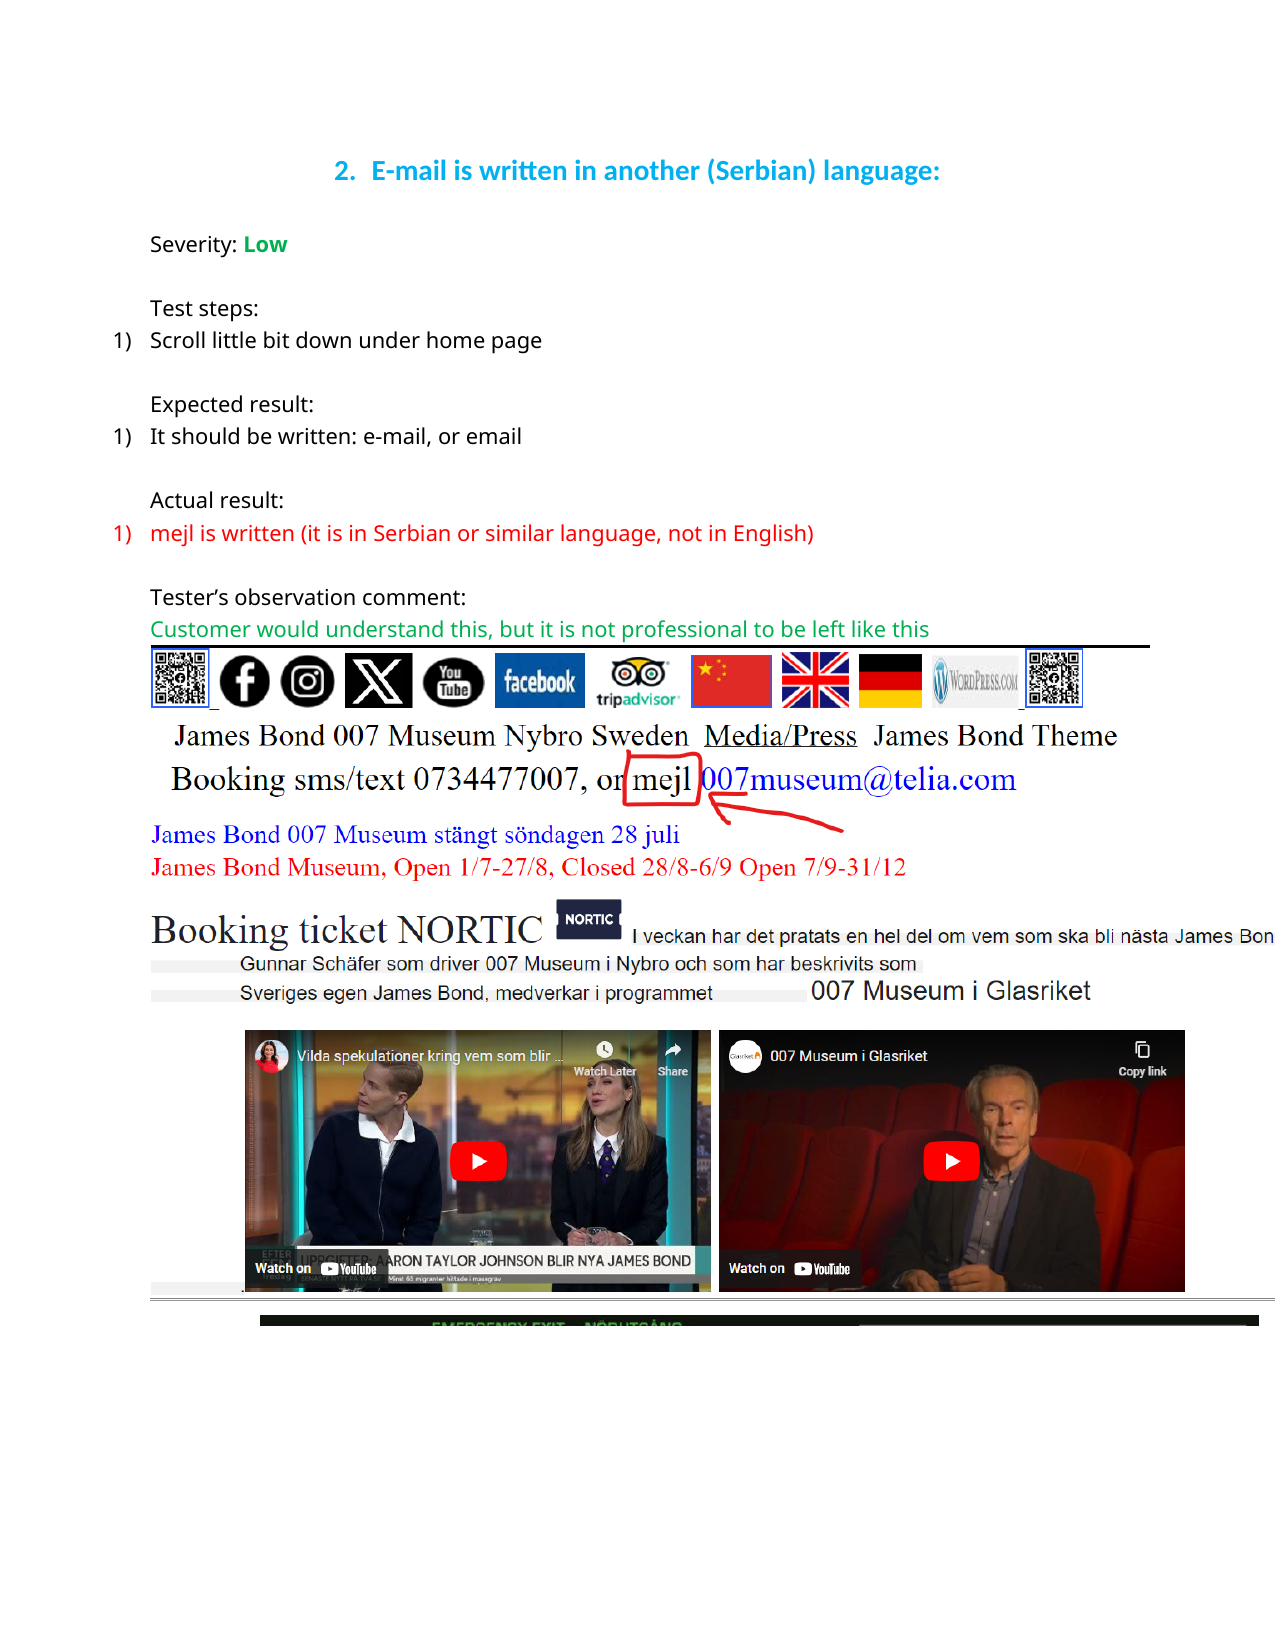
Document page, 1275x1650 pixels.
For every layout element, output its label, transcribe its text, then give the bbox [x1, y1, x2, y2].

list E-mail is written in another (Serbian) language: [75, 152, 1200, 187]
list Expected result: [150, 389, 1200, 419]
list mejl is written (it is in Serbian or similar language, not in English) [112, 517, 1200, 547]
list Severity: Low [150, 229, 1200, 258]
list Customer would understand this, but it is not professional to be left like this [150, 614, 1200, 643]
list Scroll little bit down under home page [112, 325, 1200, 355]
list Test steps: [150, 293, 1200, 323]
picture [150, 645, 1275, 1326]
list Actual result: [150, 485, 1200, 515]
list Tester’s observation comment: [150, 582, 1200, 611]
list It should be written: e-mail, or email [112, 421, 1200, 451]
